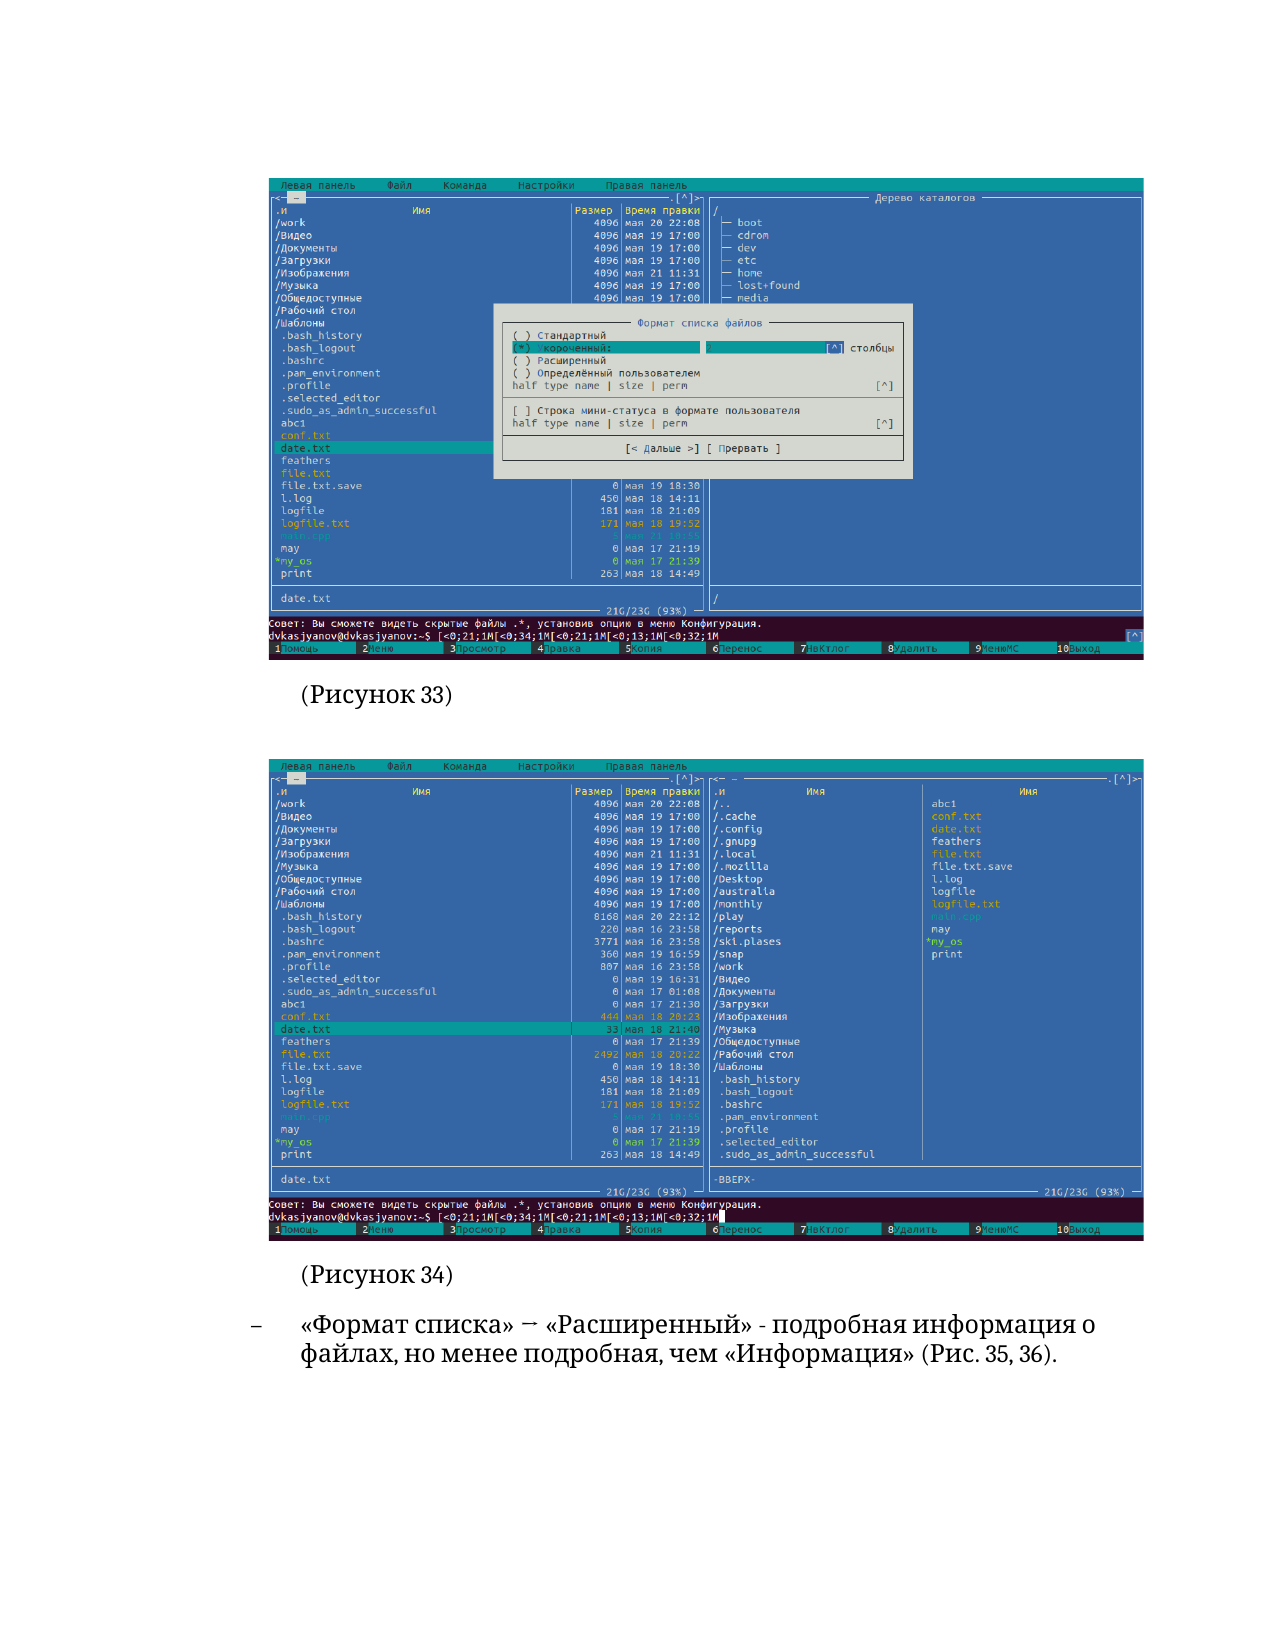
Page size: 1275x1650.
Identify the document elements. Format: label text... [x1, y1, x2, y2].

list (Рисунок 33) [250, 681, 1125, 709]
picture [268, 759, 1144, 1241]
list (Рисунок 34) [250, 1261, 1125, 1290]
list «Формат списка» → «Расширенный» - подробная информация о файлах, но менее подробная, чем «Информация» (Рис. 35, 36). [250, 1311, 1125, 1368]
picture [268, 178, 1144, 660]
